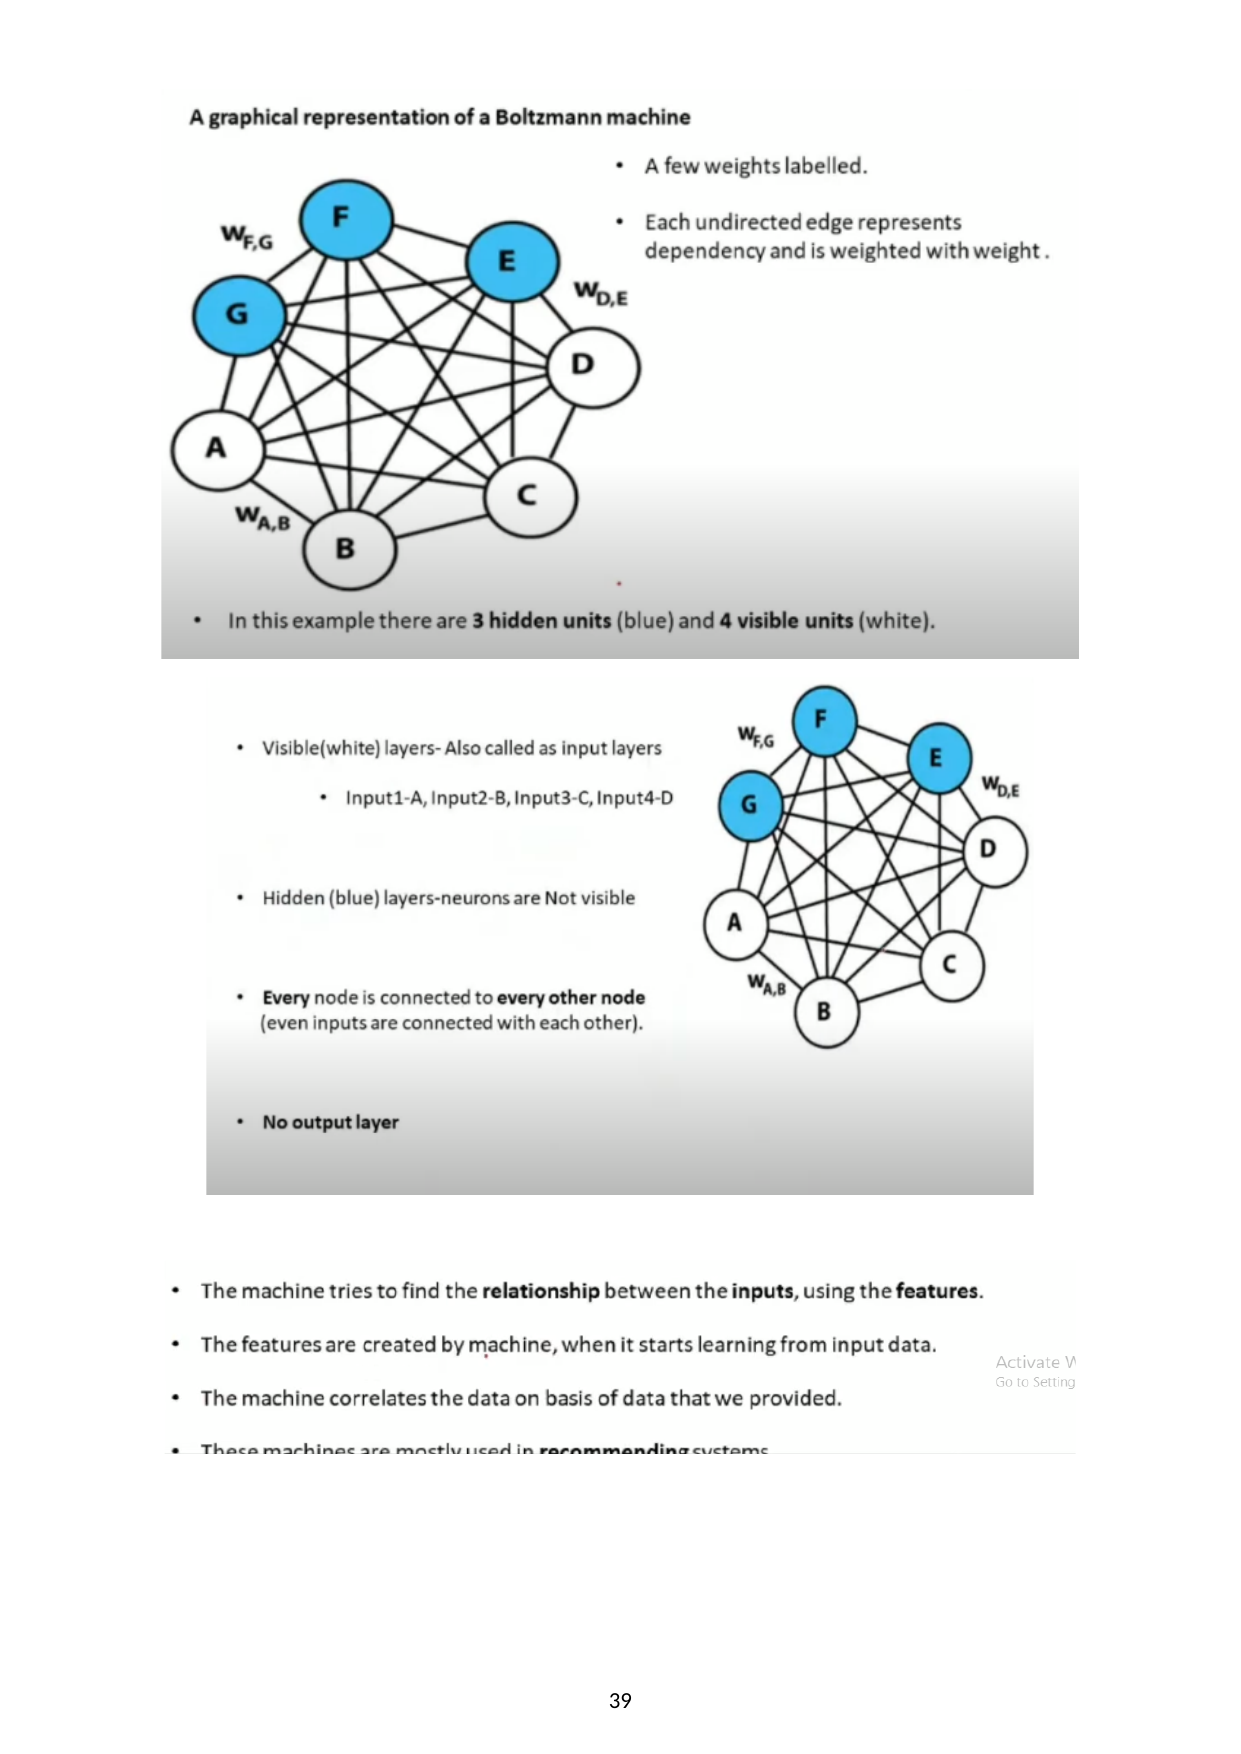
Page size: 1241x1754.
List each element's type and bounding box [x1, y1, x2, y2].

picture [206, 677, 1034, 1195]
picture [164, 1260, 1076, 1454]
picture [161, 89, 1079, 659]
